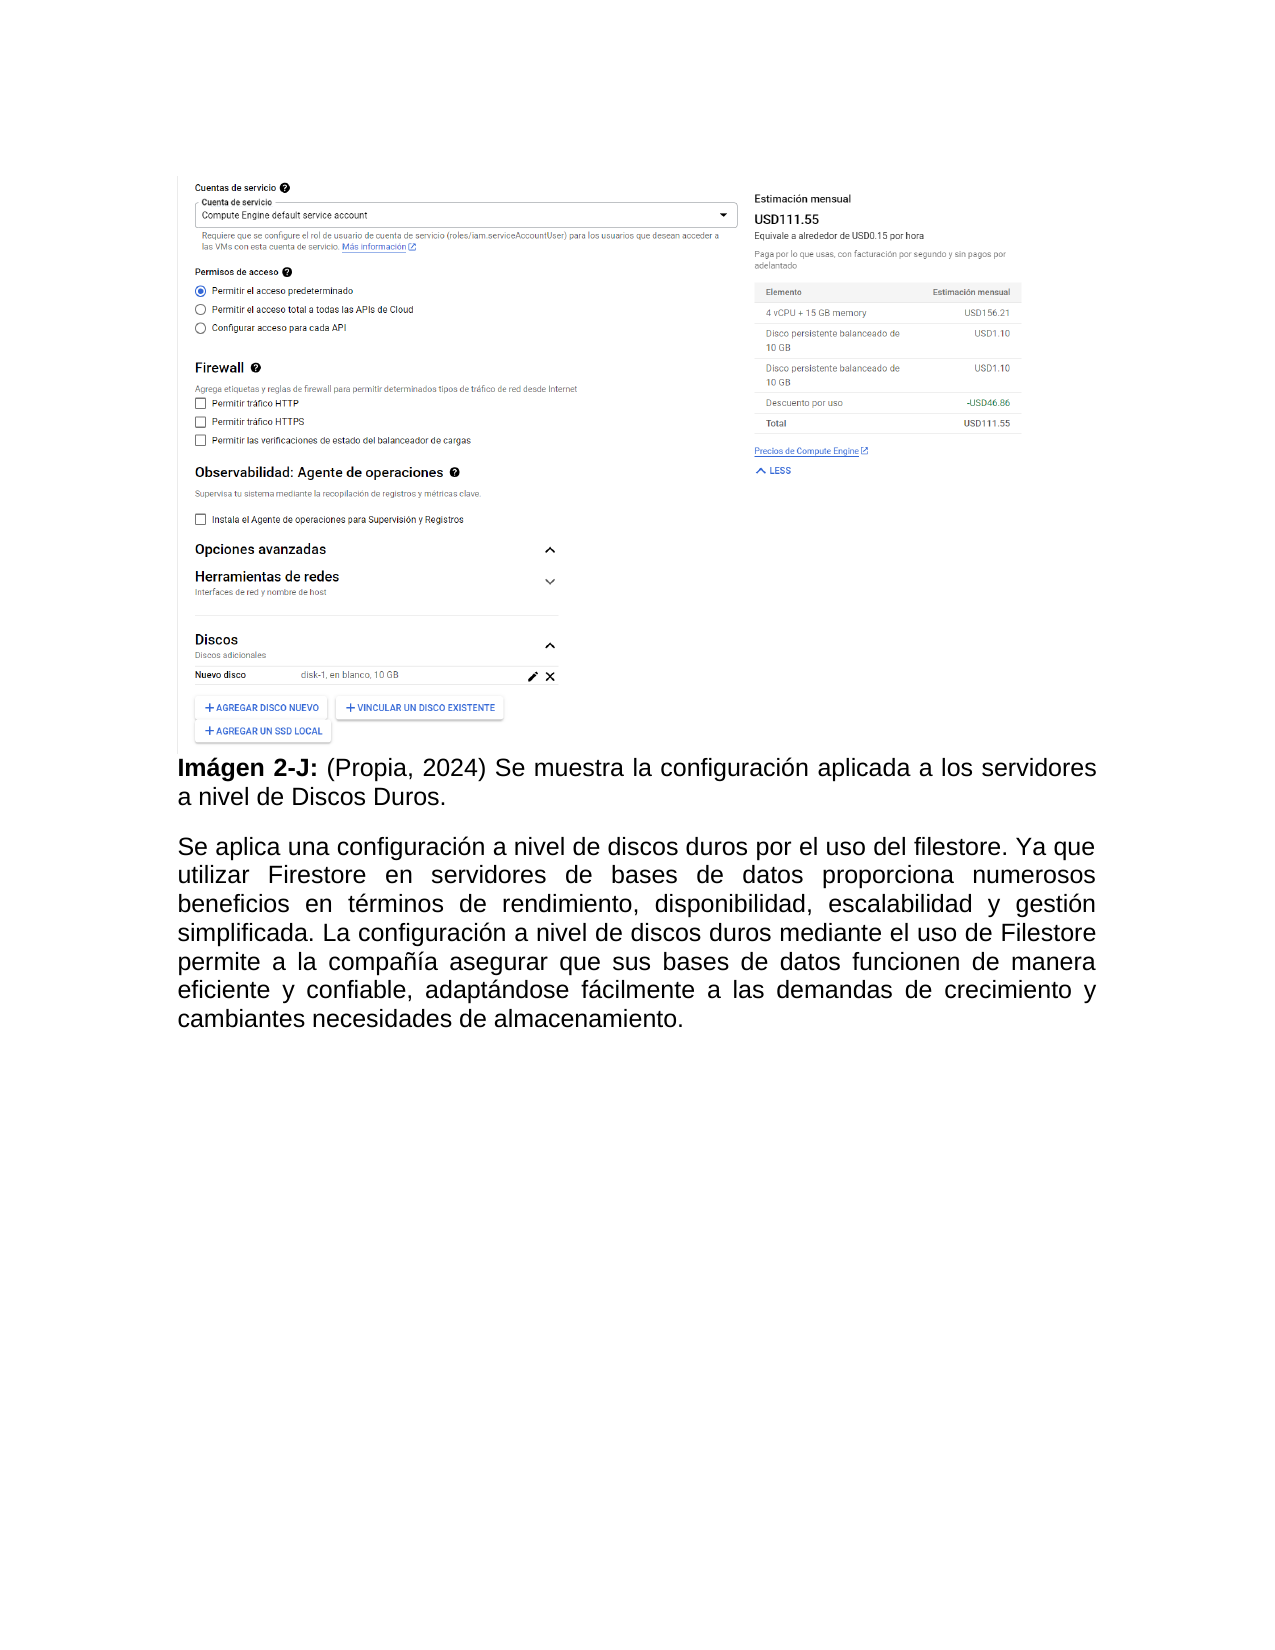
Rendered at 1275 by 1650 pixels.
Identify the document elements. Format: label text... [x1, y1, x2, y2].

text Imágen 2-B: (Propia, 2024) Se muestra la configuración aplicada a los servidores a nivel de Discos Duros. [177, 754, 1098, 811]
text Se aplica una configuración a nivel de discos duros por el uso del filestore. Ya que utilizar Firestore en servidores de bases de datos proporciona numerosos beneficios en términos de rendimiento, disponibilidad, escalabilidad y gestión simplificada. La configuración a nivel de discos duros mediante el uso de Filestore permite a la compañía asegurar que sus bases de datos funcionen de manera eficiente y confiable, adaptándose fácilmente a las demandas de crecimiento y cambiantes necesidades de almacenamiento. [177, 832, 1098, 1033]
picture [177, 176, 1098, 754]
